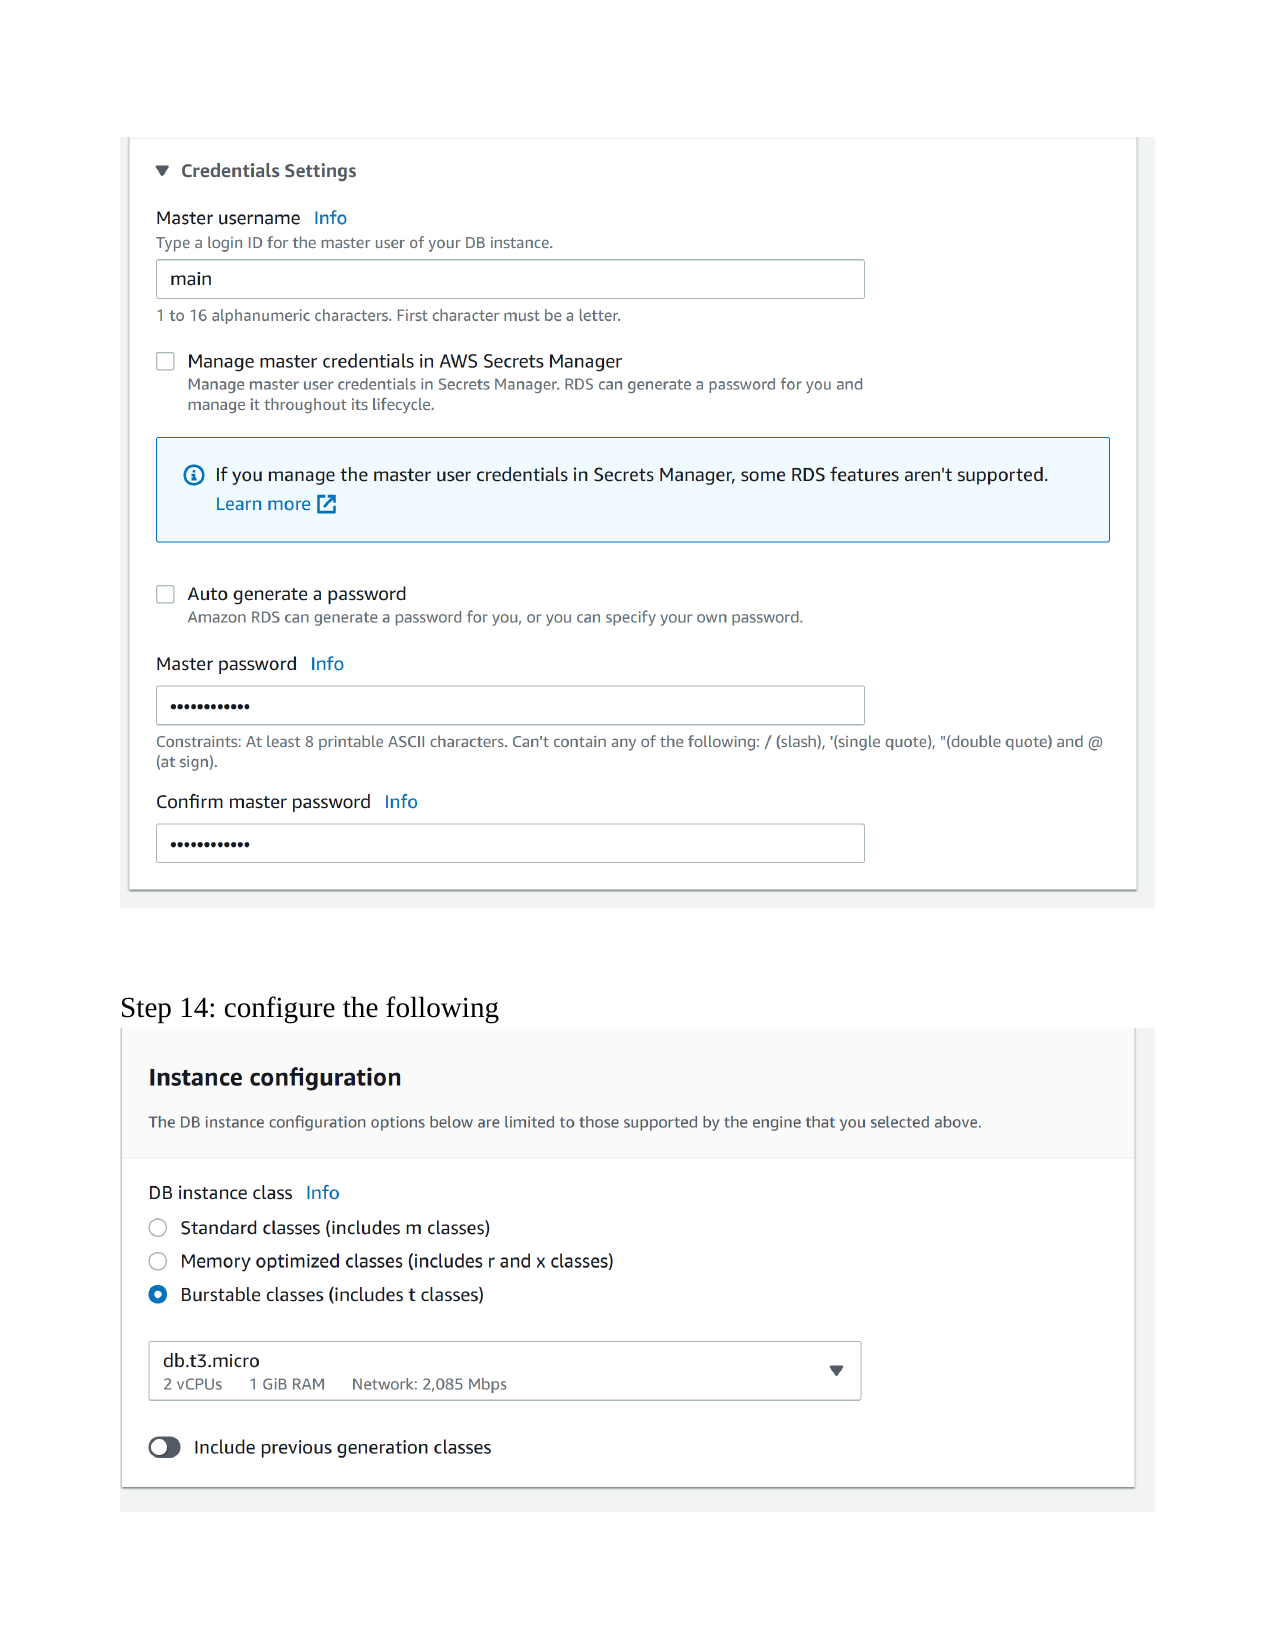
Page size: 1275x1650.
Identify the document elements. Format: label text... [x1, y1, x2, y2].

picture [120, 1028, 1155, 1512]
picture [120, 137, 1155, 908]
text Step 14: configure the following [120, 990, 1155, 1023]
